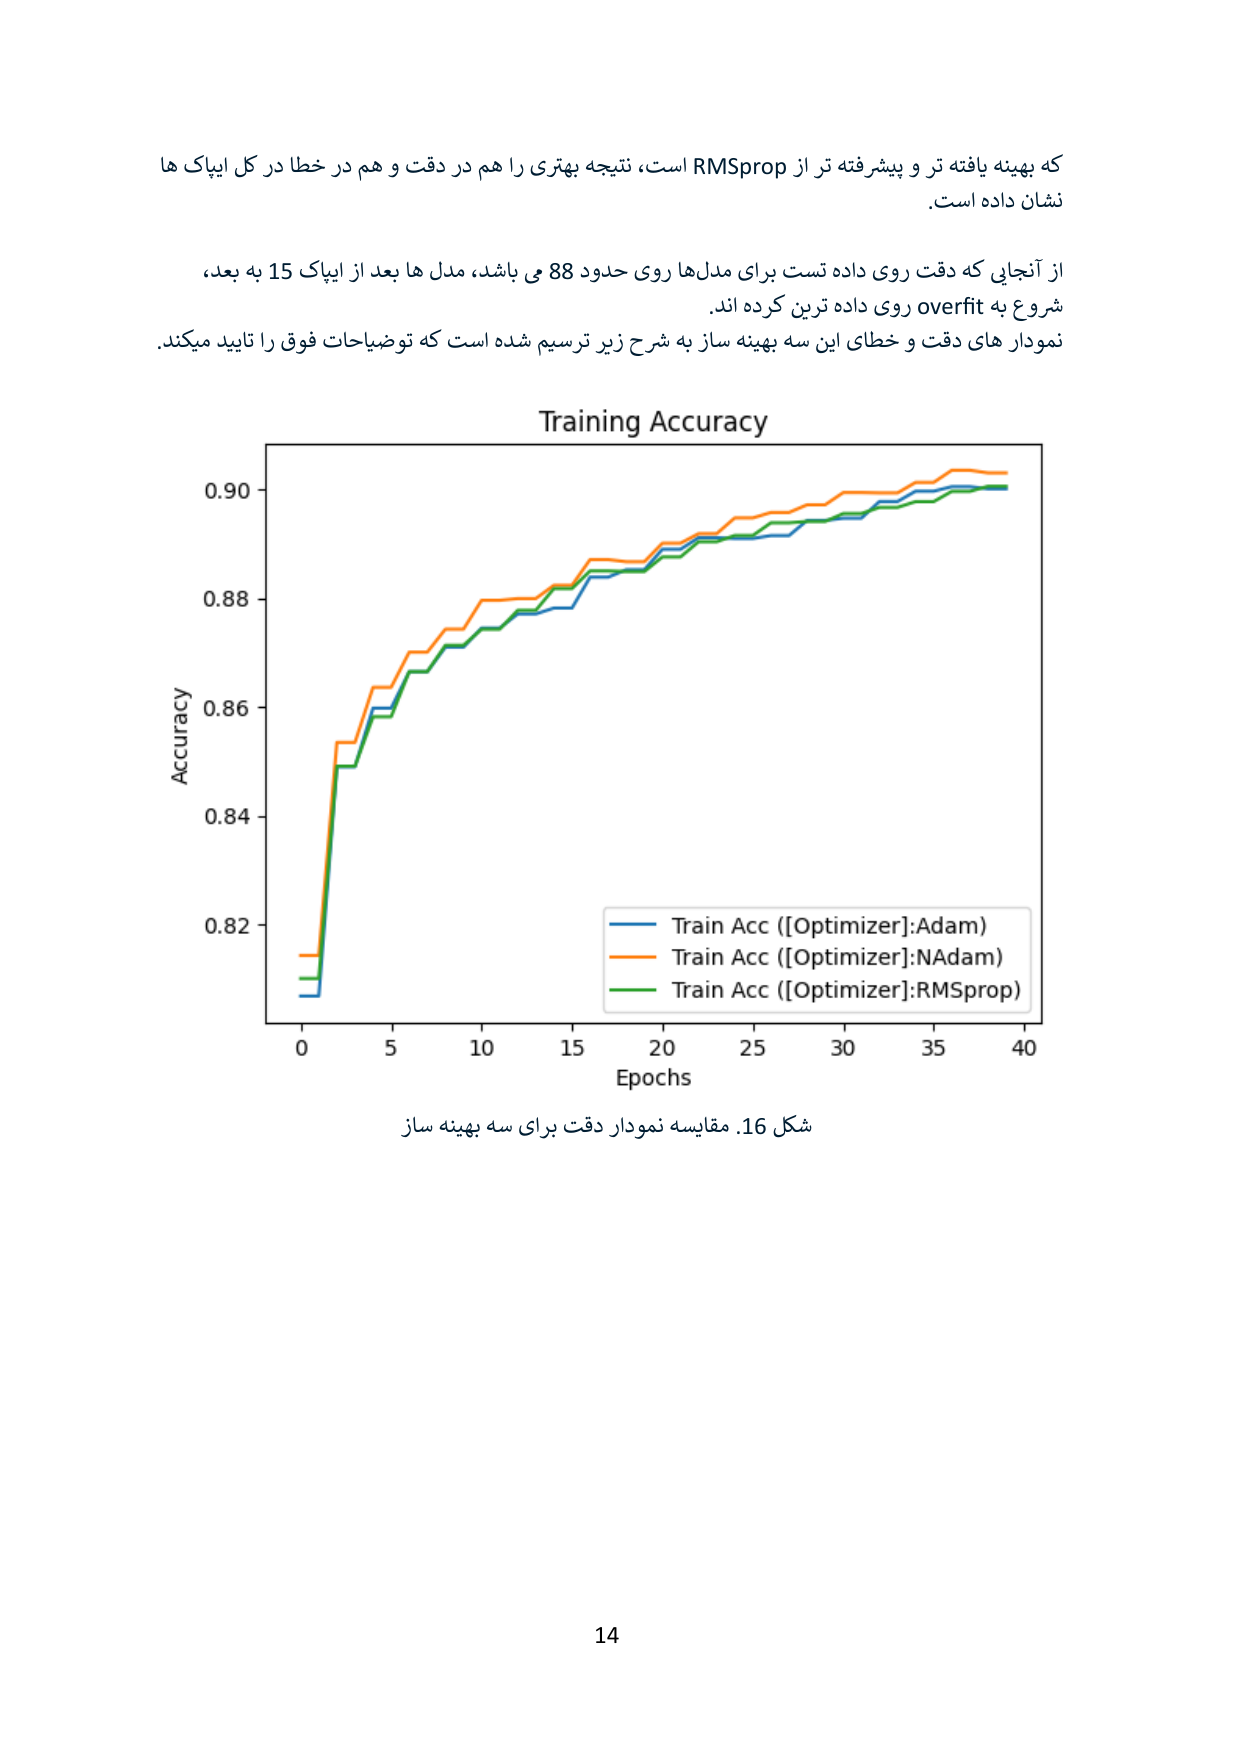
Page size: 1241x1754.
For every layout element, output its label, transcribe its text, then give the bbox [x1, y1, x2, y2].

text نمودار های دقت و خطای این سه بهینه ساز به شرح زیر ترسیم شده است که توضیاحات فوق را تایید میکند. [150, 325, 1063, 356]
text از آنجایی که دقت روی داده تست برای مدل‌ها روی حدود 88 می باشد، مدل ها بعد از ایپاک 15 به بعد، شروع به overfit روی داده ترین کرده اند. [150, 255, 1063, 321]
text شکل 16. مقایسه نمودار دقت برای سه بهینه ساز [150, 1110, 1063, 1141]
picture [156, 395, 1057, 1106]
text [150, 150, 1063, 216]
